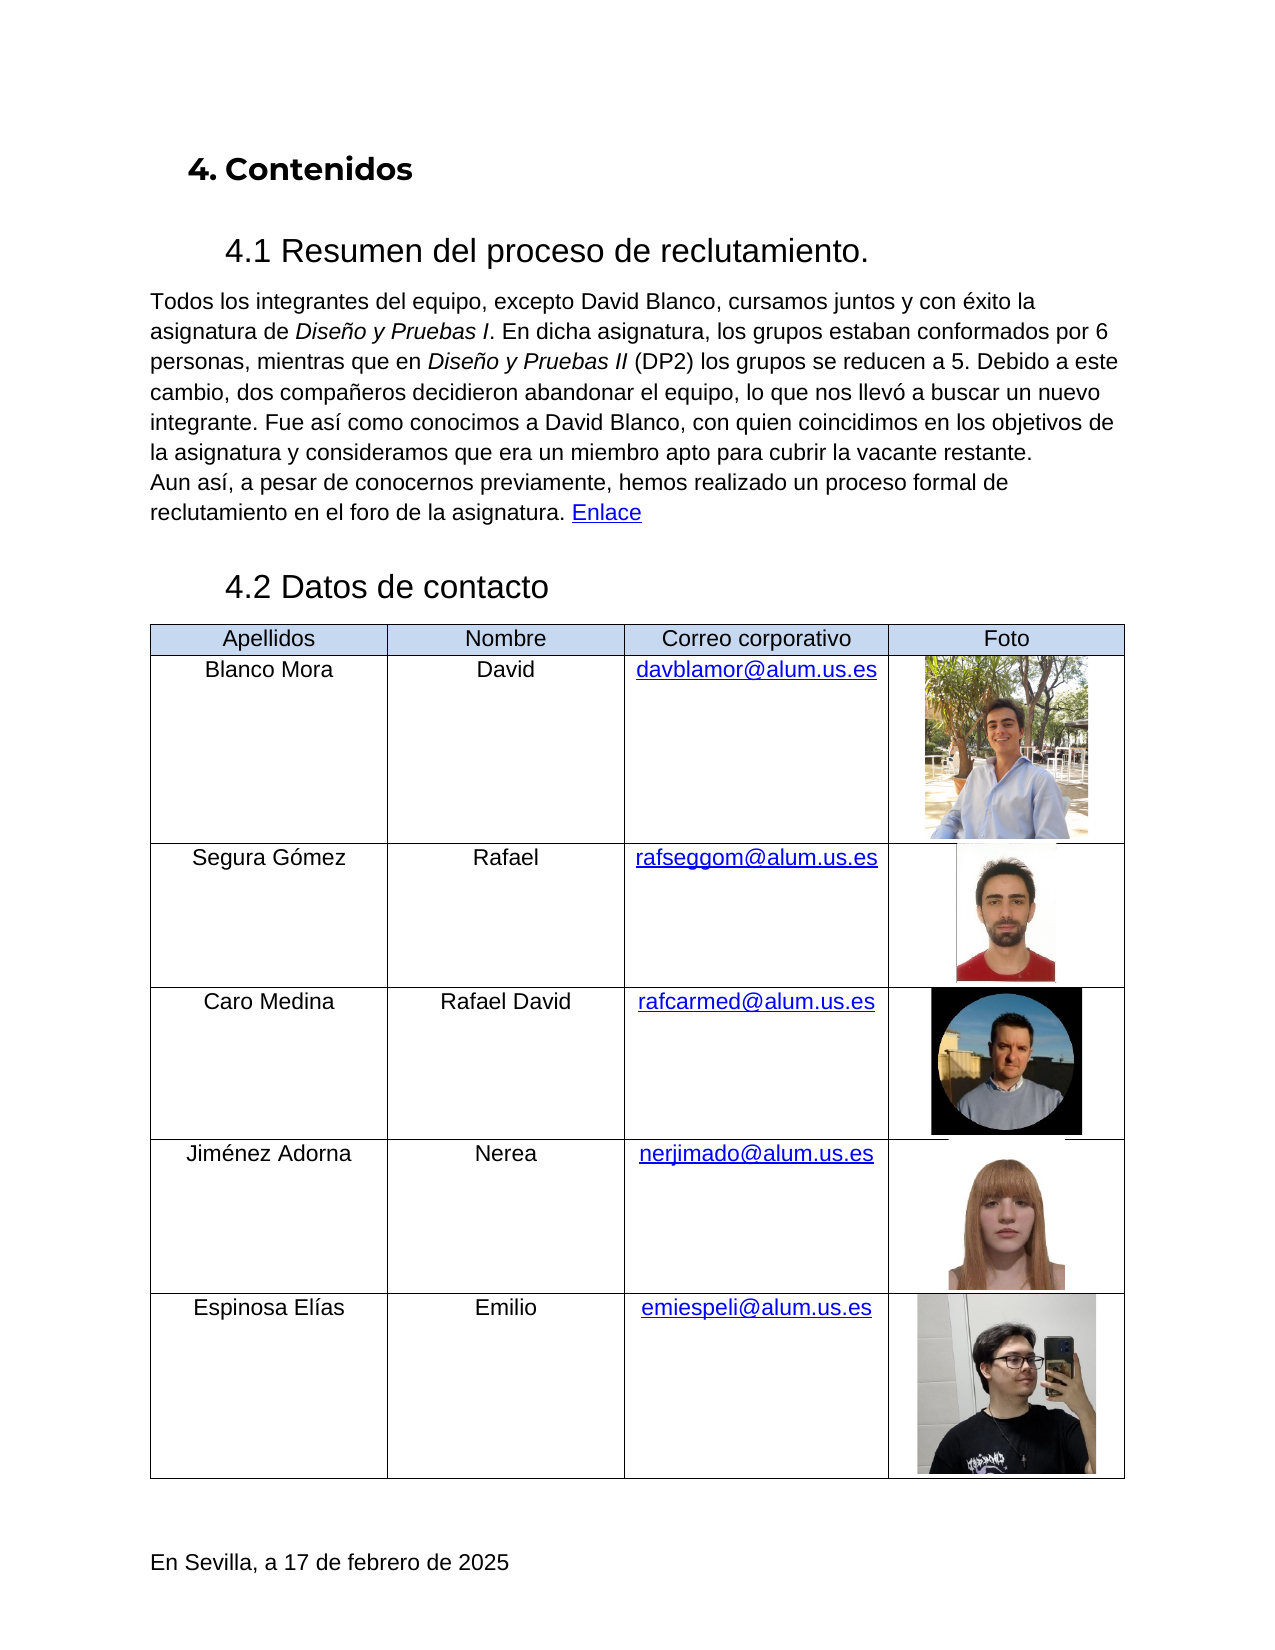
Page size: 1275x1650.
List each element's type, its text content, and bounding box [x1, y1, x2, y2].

picture [948, 1139, 1065, 1290]
text Todos los integrantes del equipo, excepto David Blanco, cursamos juntos y con éxito la asignatura de Diseño y Pruebas I. En dicha asignatura, los grupos estaban conformados por 6 personas, mientras que en Diseño y Pruebas II (DP2) los grupos se reducen a 5. Debido a este cambio, dos compañeros decidieron abandonar el equipo, lo que nos llevó a buscar un nuevo integrante. Fue así como conocimos a David Blanco, con quien coincidimos en los objetivos de la asignatura y consideramos que era un miembro apto para cubrir la vacante restante. [150, 288, 1125, 465]
table_cell Nerea [388, 1140, 624, 1293]
picture [925, 656, 1089, 839]
table_cell davblamor@alum.us.es [625, 656, 888, 842]
table_cell [889, 656, 1124, 842]
table_cell Espinosa Elías [151, 1294, 387, 1477]
picture [956, 843, 1057, 983]
table_cell rafseggom@alum.us.es [625, 844, 888, 987]
table_cell Rafael [388, 844, 624, 987]
picture [931, 987, 1083, 1135]
table_header Foto [889, 625, 1124, 655]
table_header Correo corporativo [625, 625, 888, 655]
table_cell David [388, 656, 624, 842]
table_cell nerjimado@alum.us.es [625, 1140, 888, 1293]
picture [917, 1294, 1097, 1474]
table_cell Rafael David [388, 988, 624, 1138]
subtitle 4.2 Datos de contacto [150, 567, 1125, 606]
table_cell Emilio [388, 1294, 624, 1477]
table_cell Segura Gómez [151, 844, 387, 987]
table_cell Jiménez Adorna [151, 1140, 387, 1293]
table_cell [889, 988, 1124, 1138]
subtitle Contenidos [187, 150, 1125, 188]
table_header Apellidos [151, 625, 387, 655]
table_cell Caro Medina [151, 988, 387, 1138]
table_cell Blanco Mora [151, 656, 387, 842]
table_header Nombre [388, 625, 624, 655]
text Aun así, a pesar de conocernos previamente, hemos realizado un proceso formal de reclutamiento en el foro de la asignatura. Enlace [150, 469, 1125, 526]
table_cell emiespeli@alum.us.es [625, 1294, 888, 1477]
subtitle 4.1 Resumen del proceso de reclutamiento. [150, 231, 1125, 270]
table_cell [889, 1294, 1124, 1477]
table_cell [889, 1140, 1124, 1293]
table_cell rafcarmed@alum.us.es [625, 988, 888, 1138]
table_cell [889, 844, 1124, 987]
